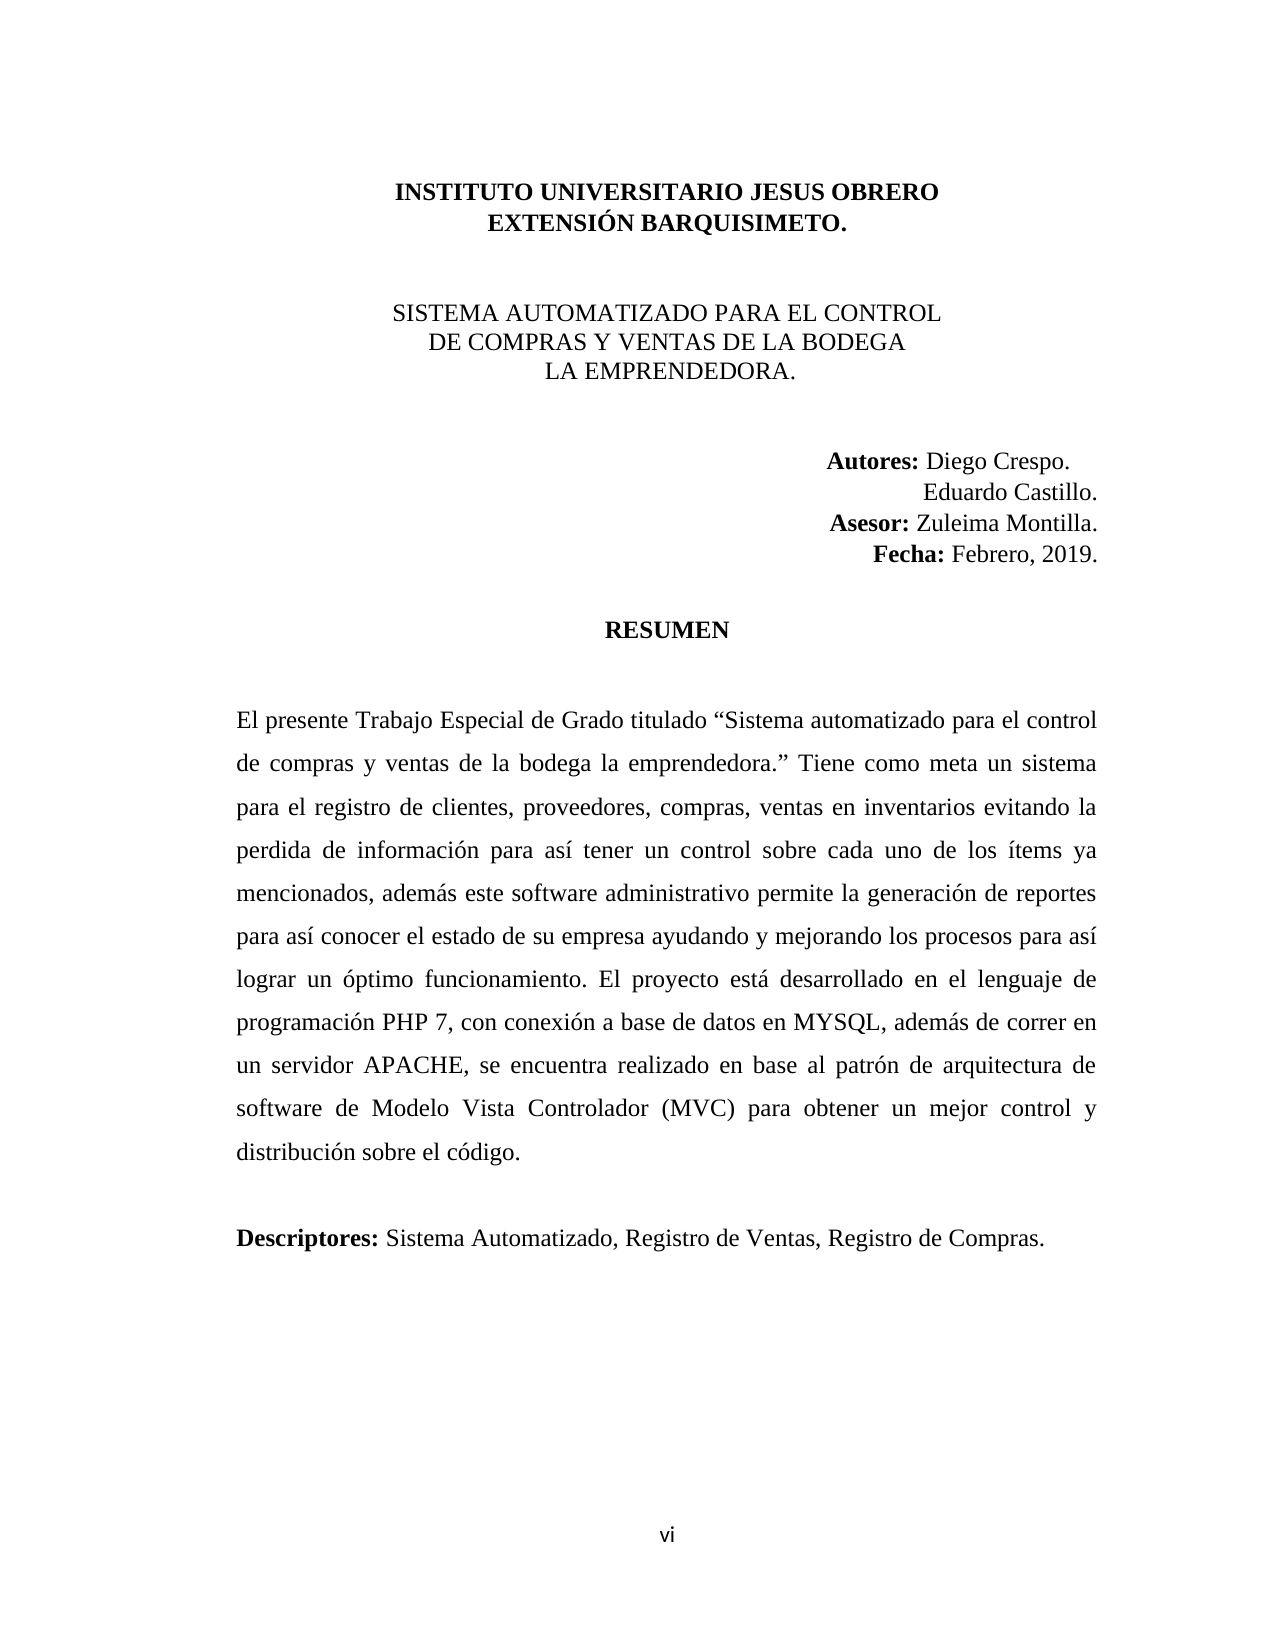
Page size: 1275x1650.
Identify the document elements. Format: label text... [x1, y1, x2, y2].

text DE COMPRAS Y VENTAS DE LA BODEGA [236, 327, 1098, 356]
text LA EMPRENDEDORA. [236, 356, 1098, 385]
text Autores: Diego Crespo. [236, 446, 1098, 475]
text Descriptores: Sistema Automatizado, Registro de Ventas, Registro de Compras. [236, 1223, 1098, 1252]
text El presente Trabajo Especial de Grado titulado “Sistema automatizado para el control de compras y ventas de la bodega la emprendedora.” Tiene como meta un sistema para el registro de clientes, proveedores, compras, ventas en inventarios evitando la perdida de información para así tener un control sobre cada uno de los ítems ya mencionados, además este software administrativo permite la generación de reportes para así conocer el estado de su empresa ayudando y mejorando los procesos para así lograr un óptimo funcionamiento. El proyecto está desarrollado en el lenguaje de programación PHP 7, con conexión a base de datos en MYSQL, además de correr en un servidor APACHE, se encuentra realizado en base al patrón de arquitectura de software de Modelo Vista Controlador (MVC) para obtener un mejor control y distribución sobre el código. [236, 705, 1098, 1165]
text SISTEMA AUTOMATIZADO PARA EL CONTROL [236, 298, 1098, 327]
text Asesor: Zuleima Montilla. [236, 508, 1098, 537]
text Eduardo Castillo. [236, 477, 1098, 506]
text RESUMEN [236, 615, 1098, 644]
text EXTENSIÓN BARQUISIMETO. [236, 208, 1098, 237]
text Fecha: Febrero, 2019. [236, 539, 1098, 568]
text INSTITUTO UNIVERSITARIO JESUS OBRERO [236, 177, 1098, 206]
